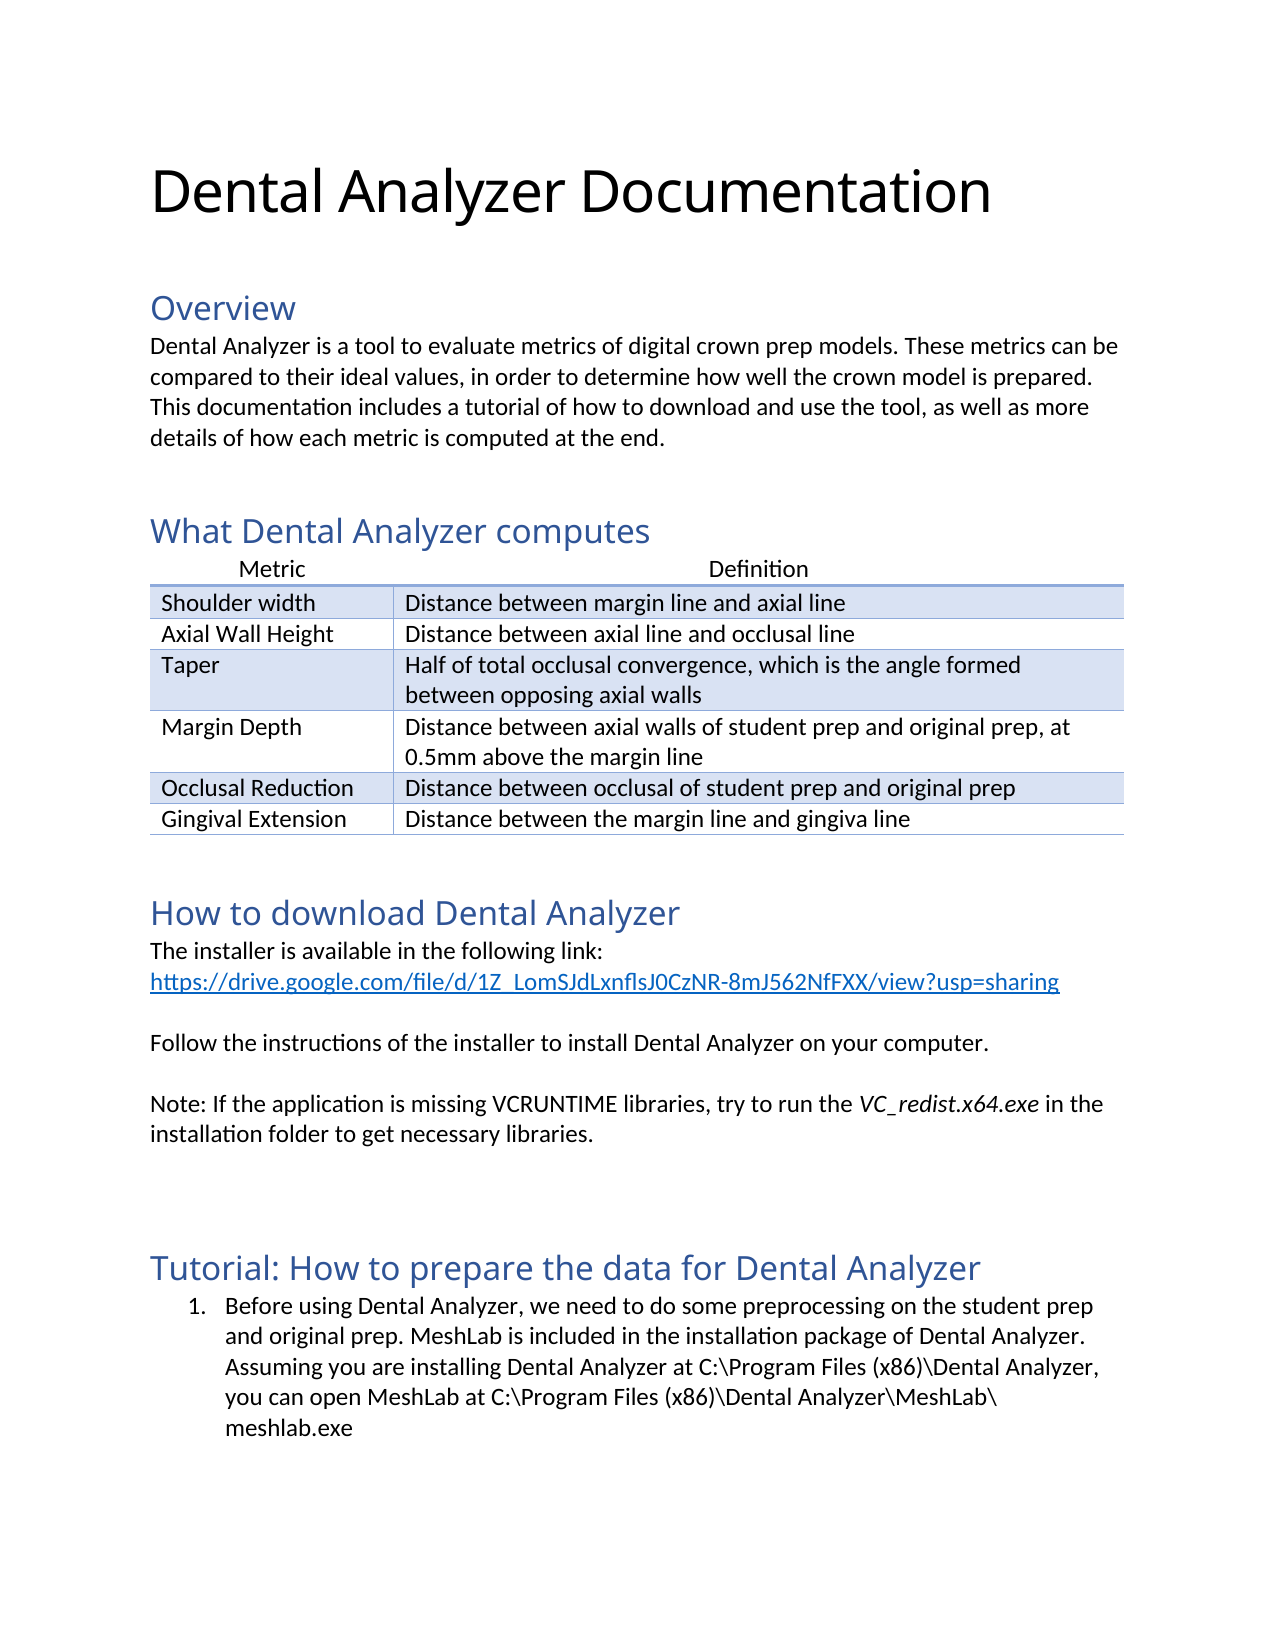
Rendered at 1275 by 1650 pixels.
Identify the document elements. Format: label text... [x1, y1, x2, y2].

text Follow the instructions of the installer to install Dental Analyzer on your computer. [150, 1027, 1125, 1057]
list Before using Dental Analyzer, we need to do some preprocessing on the student prep and original prep. MeshLab is included in the installation package of Dental Analyzer. Assuming you are installing Dental Analyzer at C:\Program Files (x86)\Dental Analyzer, you can open MeshLab at C:\Program Files (x86)\Dental Analyzer\MeshLab\meshlab.exe [187, 1290, 1125, 1442]
table_cell Axial Wall Height [150, 619, 393, 649]
subtitle Overview [150, 285, 1125, 330]
text The installer is available in the following link: https://drive.google.com/file/d/1Z_LomSJdLxnflsJ0CzNR-8mJ562NfFXX/view?usp=sharing [150, 935, 1125, 996]
table_cell Distance between axial line and occlusal line [394, 619, 1124, 649]
table_cell Distance between axial walls of student prep and original prep, at 0.5mm above the margin line [394, 711, 1124, 772]
subtitle Tutorial: How to prepare the data for Dental Analyzer [150, 1244, 1125, 1290]
title Dental Analyzer Documentation [150, 150, 1125, 229]
table_header Definition [394, 554, 1124, 584]
table_cell Half of total occlusal convergence, which is the angle formed between opposing axial walls [394, 650, 1124, 710]
table_header Metric [150, 554, 394, 584]
table_cell Occlusal Reduction [150, 773, 393, 803]
table_cell Taper [150, 650, 393, 710]
table_cell Gingival Extension [150, 804, 393, 834]
text Dental Analyzer is a tool to evaluate metrics of digital crown prep models. These metrics can be compared to their ideal values, in order to determine how well the crown model is prepared. This documentation includes a tutorial of how to download and use the tool, as well as more details of how each metric is computed at the end. [150, 330, 1125, 452]
table_cell Margin Depth [150, 711, 393, 772]
table_cell Distance between margin line and axial line [394, 587, 1124, 618]
table_cell Shoulder width [150, 587, 393, 618]
table_cell Distance between occlusal of student prep and original prep [394, 773, 1124, 803]
text Note: If the application is missing VCRUNTIME libraries, try to run the VC_redist.x64.exe in the installation folder to get necessary libraries. [150, 1088, 1125, 1149]
subtitle What Dental Analyzer computes [150, 508, 1125, 553]
subtitle How to download Dental Analyzer [150, 890, 1125, 935]
table_cell Distance between the margin line and gingiva line [394, 804, 1124, 834]
